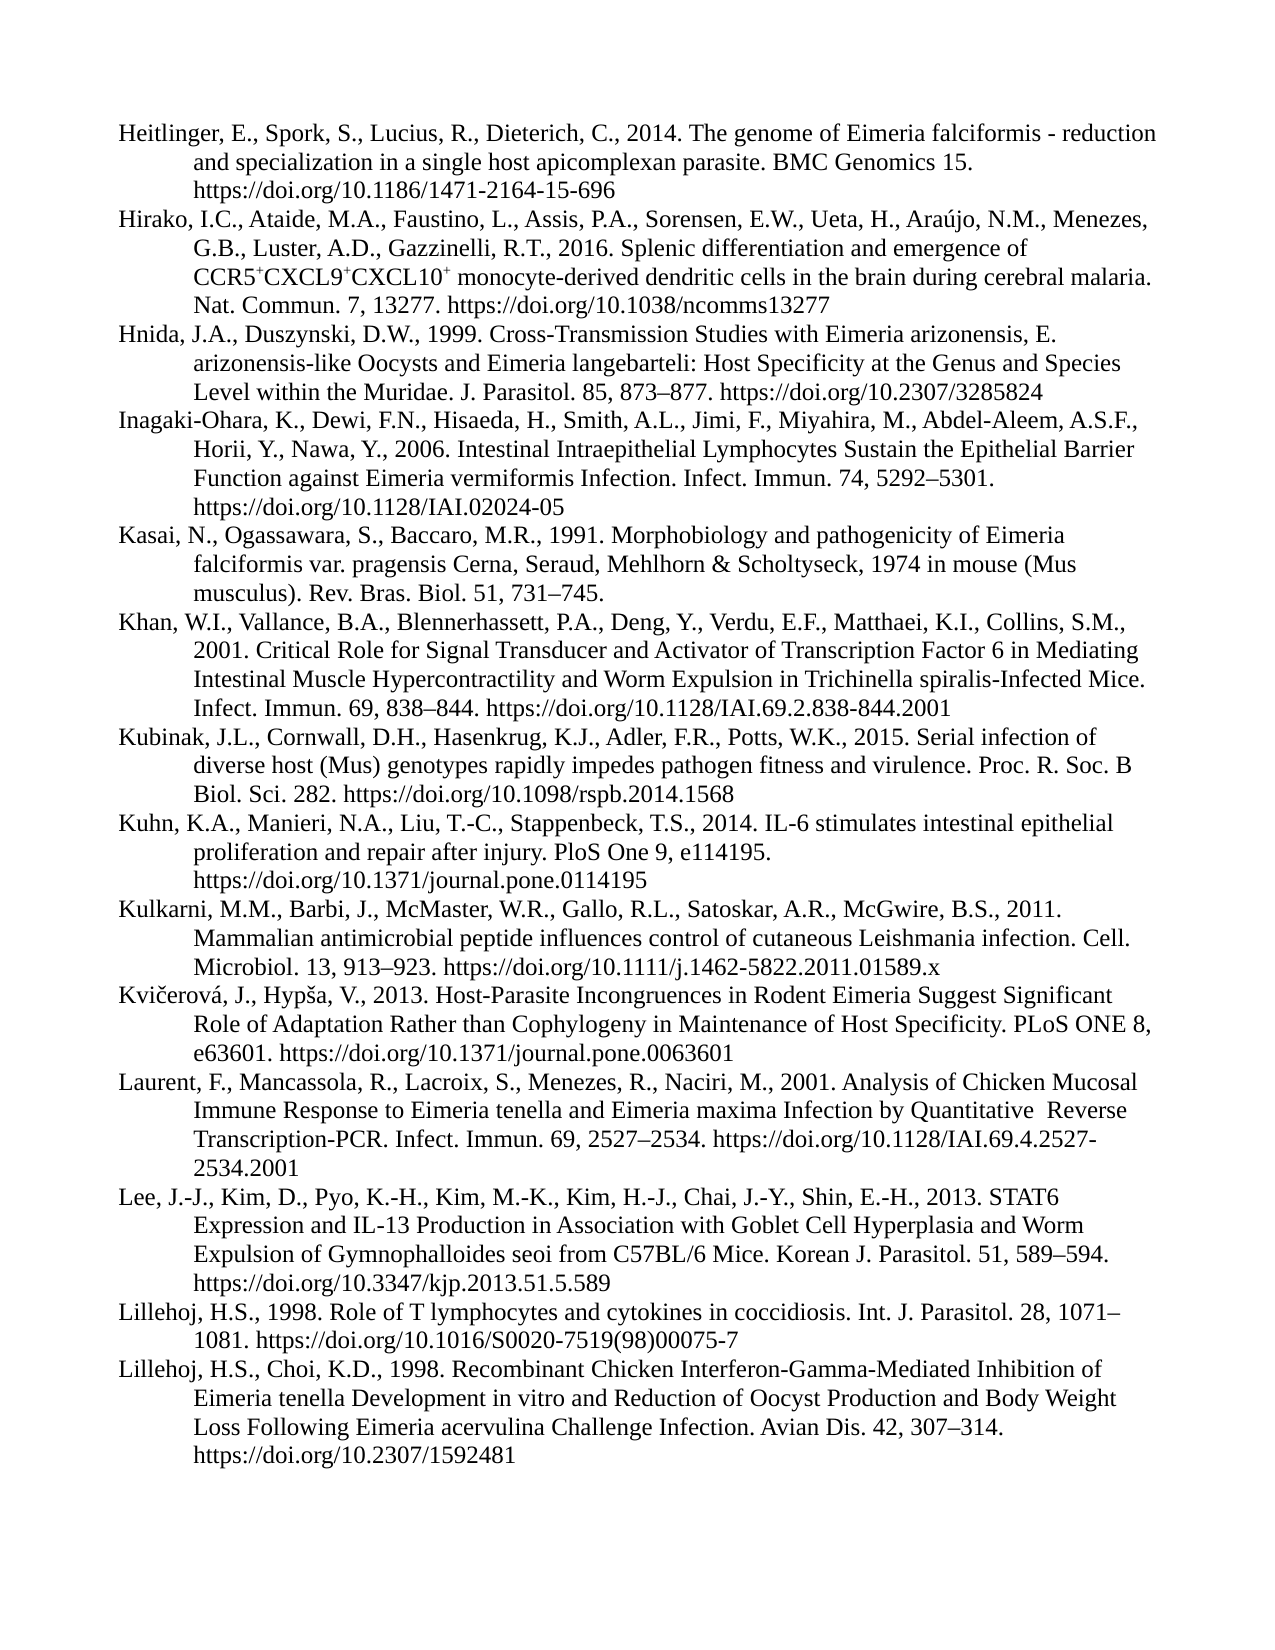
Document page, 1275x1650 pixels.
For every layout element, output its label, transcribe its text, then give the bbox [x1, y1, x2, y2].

text Kasai, N., Ogassawara, S., Baccaro, M.R., 1991. Morphobiology and pathogenicity of Eimeria falciformis var. pragensis Cerna, Seraud, Mehlhorn & Scholtyseck, 1974 in mouse (Mus musculus). Rev. Bras. Biol. 51, 731–745. [118, 521, 1157, 607]
text Inagaki-Ohara, K., Dewi, F.N., Hisaeda, H., Smith, A.L., Jimi, F., Miyahira, M., Abdel-Aleem, A.S.F., Horii, Y., Nawa, Y., 2006. Intestinal Intraepithelial Lymphocytes Sustain the Epithelial Barrier Function against Eimeria vermiformis Infection. Infect. Immun. 74, 5292–5301. https://doi.org/10.1128/IAI.02024-05 [118, 406, 1157, 521]
text Kubinak, J.L., Cornwall, D.H., Hasenkrug, K.J., Adler, F.R., Potts, W.K., 2015. Serial infection of diverse host (Mus) genotypes rapidly impedes pathogen fitness and virulence. Proc. R. Soc. B Biol. Sci. 282. https://doi.org/10.1098/rspb.2014.1568 [118, 722, 1157, 808]
text Hirako, I.C., Ataide, M.A., Faustino, L., Assis, P.A., Sorensen, E.W., Ueta, H., Araújo, N.M., Menezes, G.B., Luster, A.D., Gazzinelli, R.T., 2016. Splenic differentiation and emergence of CCR5+CXCL9+CXCL10+ monocyte-derived dendritic cells in the brain during cerebral malaria. Nat. Commun. 7, 13277. https://doi.org/10.1038/ncomms13277 [118, 204, 1157, 319]
text Hnida, J.A., Duszynski, D.W., 1999. Cross-Transmission Studies with Eimeria arizonensis, E. arizonensis-like Oocysts and Eimeria langebarteli: Host Specificity at the Genus and Species Level within the Muridae. J. Parasitol. 85, 873–877. https://doi.org/10.2307/3285824 [118, 319, 1157, 406]
text Khan, W.I., Vallance, B.A., Blennerhassett, P.A., Deng, Y., Verdu, E.F., Matthaei, K.I., Collins, S.M., 2001. Critical Role for Signal Transducer and Activator of Transcription Factor 6 in Mediating Intestinal Muscle Hypercontractility and Worm Expulsion in Trichinella spiralis-Infected Mice. Infect. Immun. 69, 838–844. https://doi.org/10.1128/IAI.69.2.838-844.2001 [118, 607, 1157, 722]
text Lillehoj, H.S., Choi, K.D., 1998. Recombinant Chicken Interferon-Gamma-Mediated Inhibition of Eimeria tenella Development in vitro and Reduction of Oocyst Production and Body Weight Loss Following Eimeria acervulina Challenge Infection. Avian Dis. 42, 307–314. https://doi.org/10.2307/1592481 [118, 1354, 1157, 1469]
text Lillehoj, H.S., 1998. Role of T lymphocytes and cytokines in coccidiosis. Int. J. Parasitol. 28, 1071–1081. https://doi.org/10.1016/S0020-7519(98)00075-7 [118, 1297, 1157, 1354]
text Kulkarni, M.M., Barbi, J., McMaster, W.R., Gallo, R.L., Satoskar, A.R., McGwire, B.S., 2011. Mammalian antimicrobial peptide influences control of cutaneous Leishmania infection. Cell. Microbiol. 13, 913–923. https://doi.org/10.1111/j.1462-5822.2011.01589.x [118, 894, 1157, 981]
text Heitlinger, E., Spork, S., Lucius, R., Dieterich, C., 2014. The genome of Eimeria falciformis - reduction and specialization in a single host apicomplexan parasite. BMC Genomics 15. https://doi.org/10.1186/1471-2164-15-696 [118, 118, 1157, 204]
text Kuhn, K.A., Manieri, N.A., Liu, T.-C., Stappenbeck, T.S., 2014. IL-6 stimulates intestinal epithelial proliferation and repair after injury. PloS One 9, e114195. https://doi.org/10.1371/journal.pone.0114195 [118, 808, 1157, 894]
text Lee, J.-J., Kim, D., Pyo, K.-H., Kim, M.-K., Kim, H.-J., Chai, J.-Y., Shin, E.-H., 2013. STAT6 Expression and IL-13 Production in Association with Goblet Cell Hyperplasia and Worm Expulsion of Gymnophalloides seoi from C57BL/6 Mice. Korean J. Parasitol. 51, 589–594. https://doi.org/10.3347/kjp.2013.51.5.589 [118, 1182, 1157, 1297]
text Kvičerová, J., Hypša, V., 2013. Host-Parasite Incongruences in Rodent Eimeria Suggest Significant Role of Adaptation Rather than Cophylogeny in Maintenance of Host Specificity. PLoS ONE 8, e63601. https://doi.org/10.1371/journal.pone.0063601 [118, 981, 1157, 1067]
text Laurent, F., Mancassola, R., Lacroix, S., Menezes, R., Naciri, M., 2001. Analysis of Chicken Mucosal Immune Response to Eimeria tenella and Eimeria maxima Infection by Quantitative Reverse Transcription-PCR. Infect. Immun. 69, 2527–2534. https://doi.org/10.1128/IAI.69.4.2527-2534.2001 [118, 1067, 1157, 1182]
